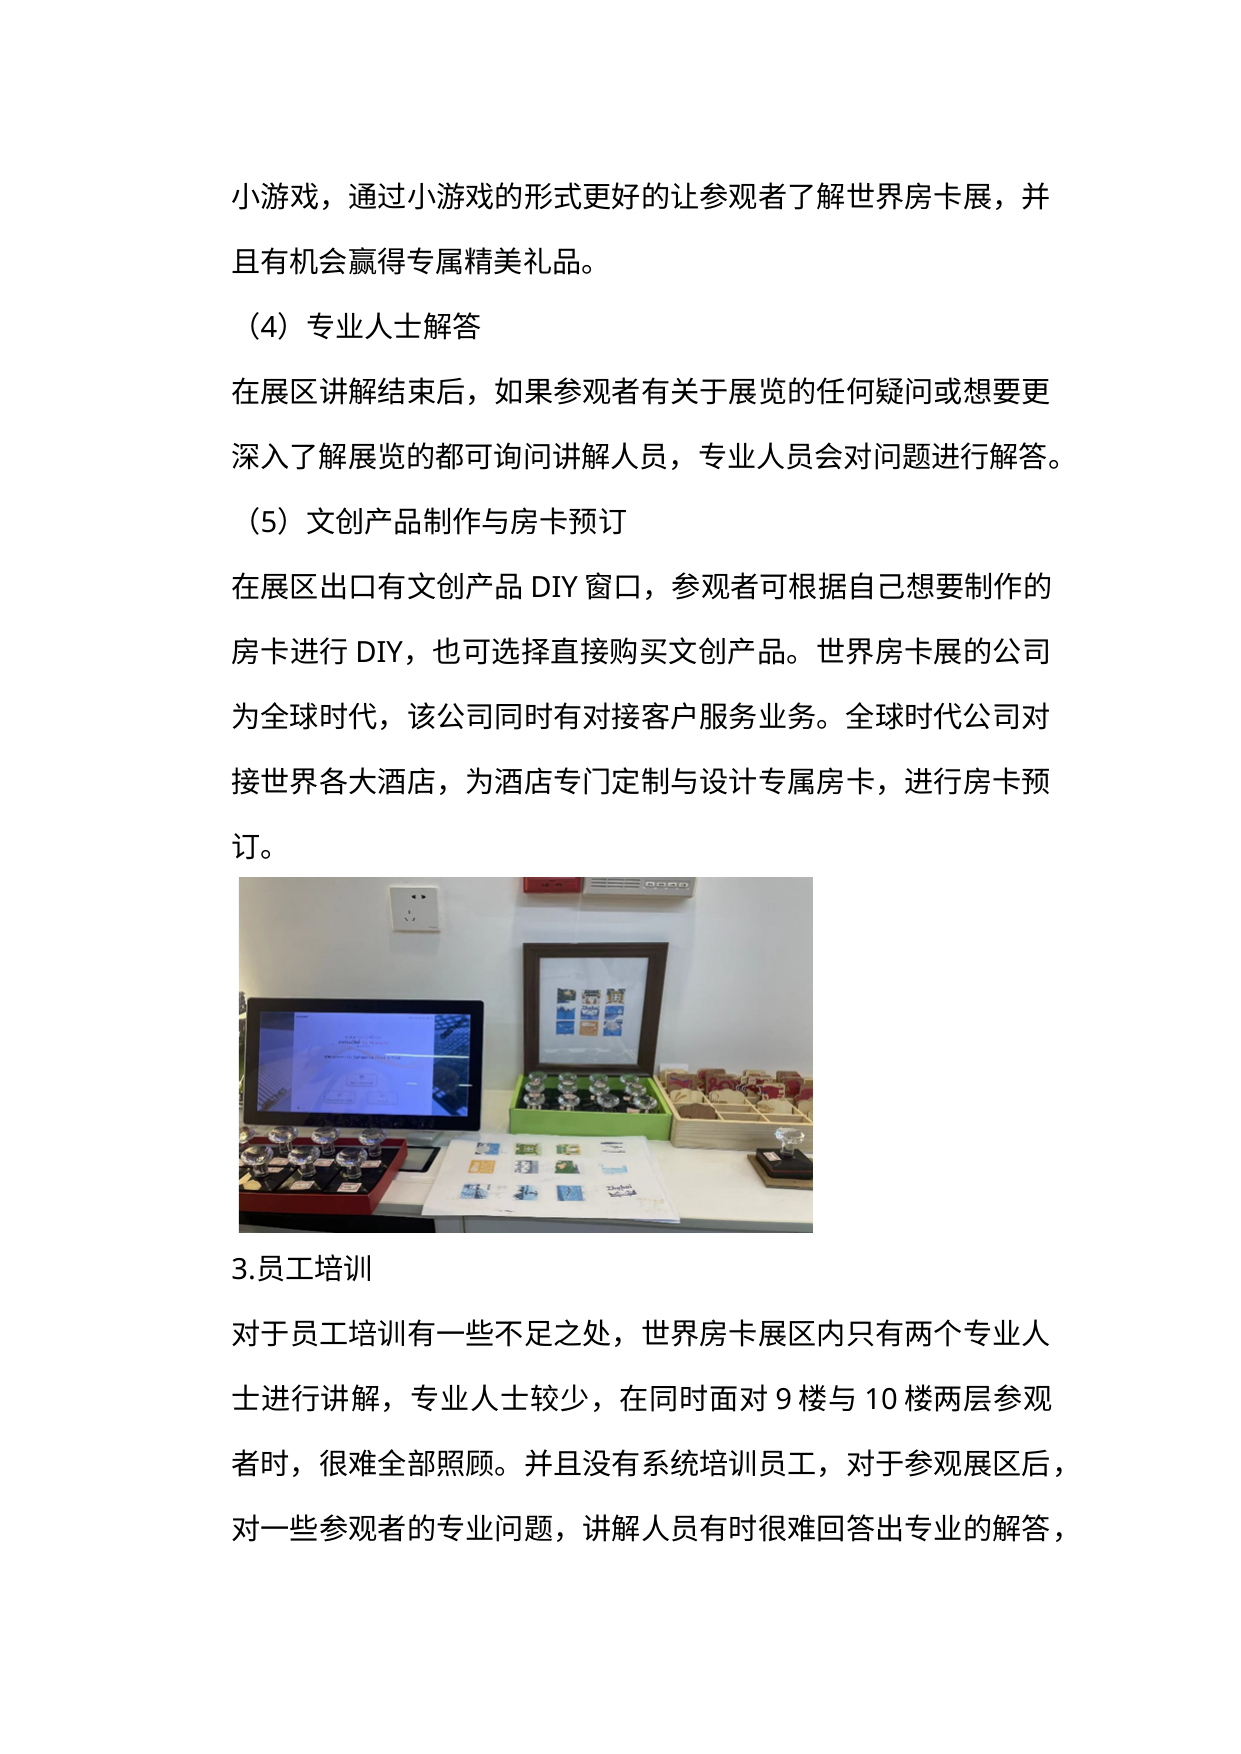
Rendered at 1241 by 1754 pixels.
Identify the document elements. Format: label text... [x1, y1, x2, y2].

text 在展区出口有文创产品DIY窗口，参观者可根据自己想要制作的房卡进行DIY，也可选择直接购买文创产品。世界房卡展的公司为全球时代，该公司同时有对接客户服务业务。全球时代公司对接世界各大酒店，为酒店专门定制与设计专属房卡，进行房卡预订。 [231, 552, 1053, 877]
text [231, 1299, 1053, 1559]
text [231, 162, 1053, 292]
text 3.员工培训 [231, 1234, 1053, 1299]
text （4）专业人士解答 [231, 292, 1053, 357]
picture [238, 877, 813, 1233]
text 在展区讲解结束后，如果参观者有关于展览的任何疑问或想要更深入了解展览的都可询问讲解人员，专业人员会对问题进行解答。 [231, 357, 1053, 487]
text （5）文创产品制作与房卡预订 [231, 487, 1053, 552]
